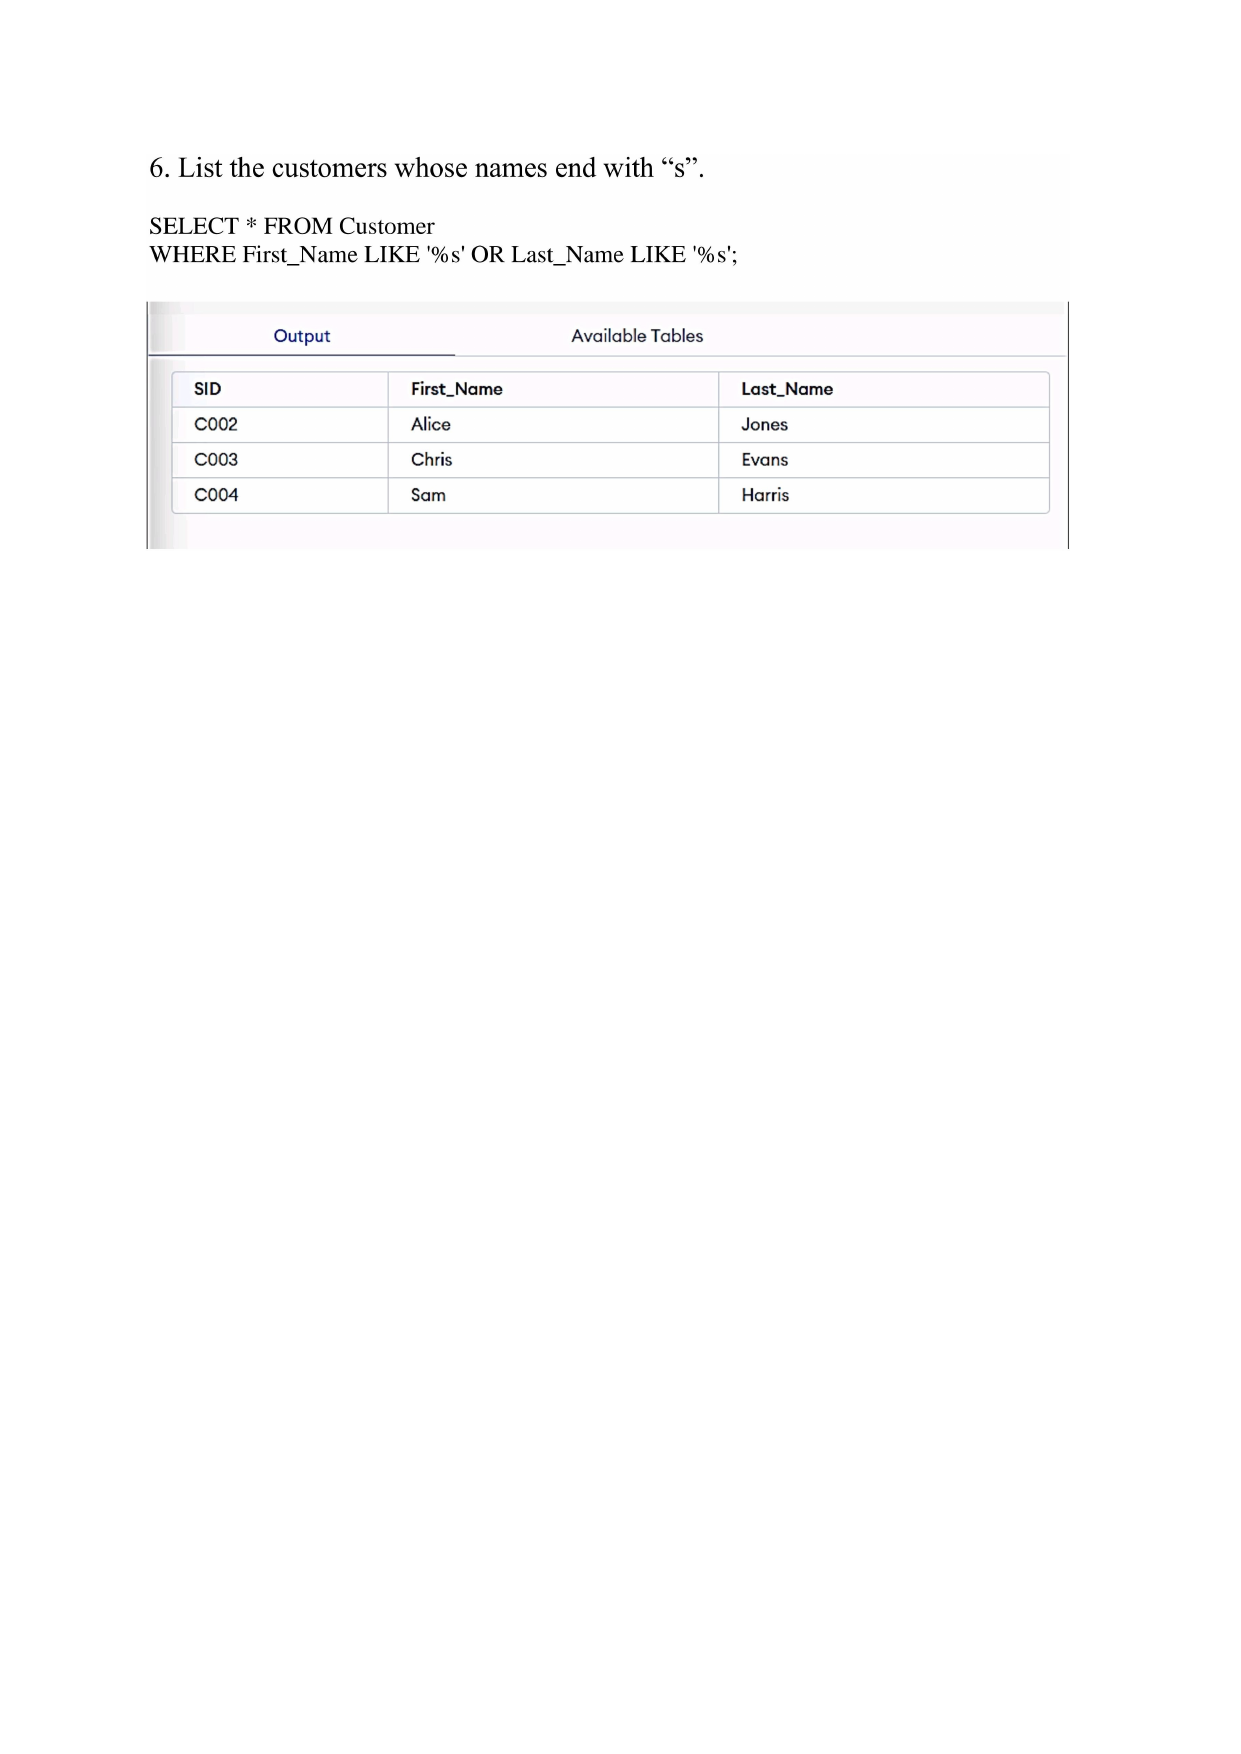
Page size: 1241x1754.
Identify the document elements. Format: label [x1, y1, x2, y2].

picture [145, 154, 1070, 551]
